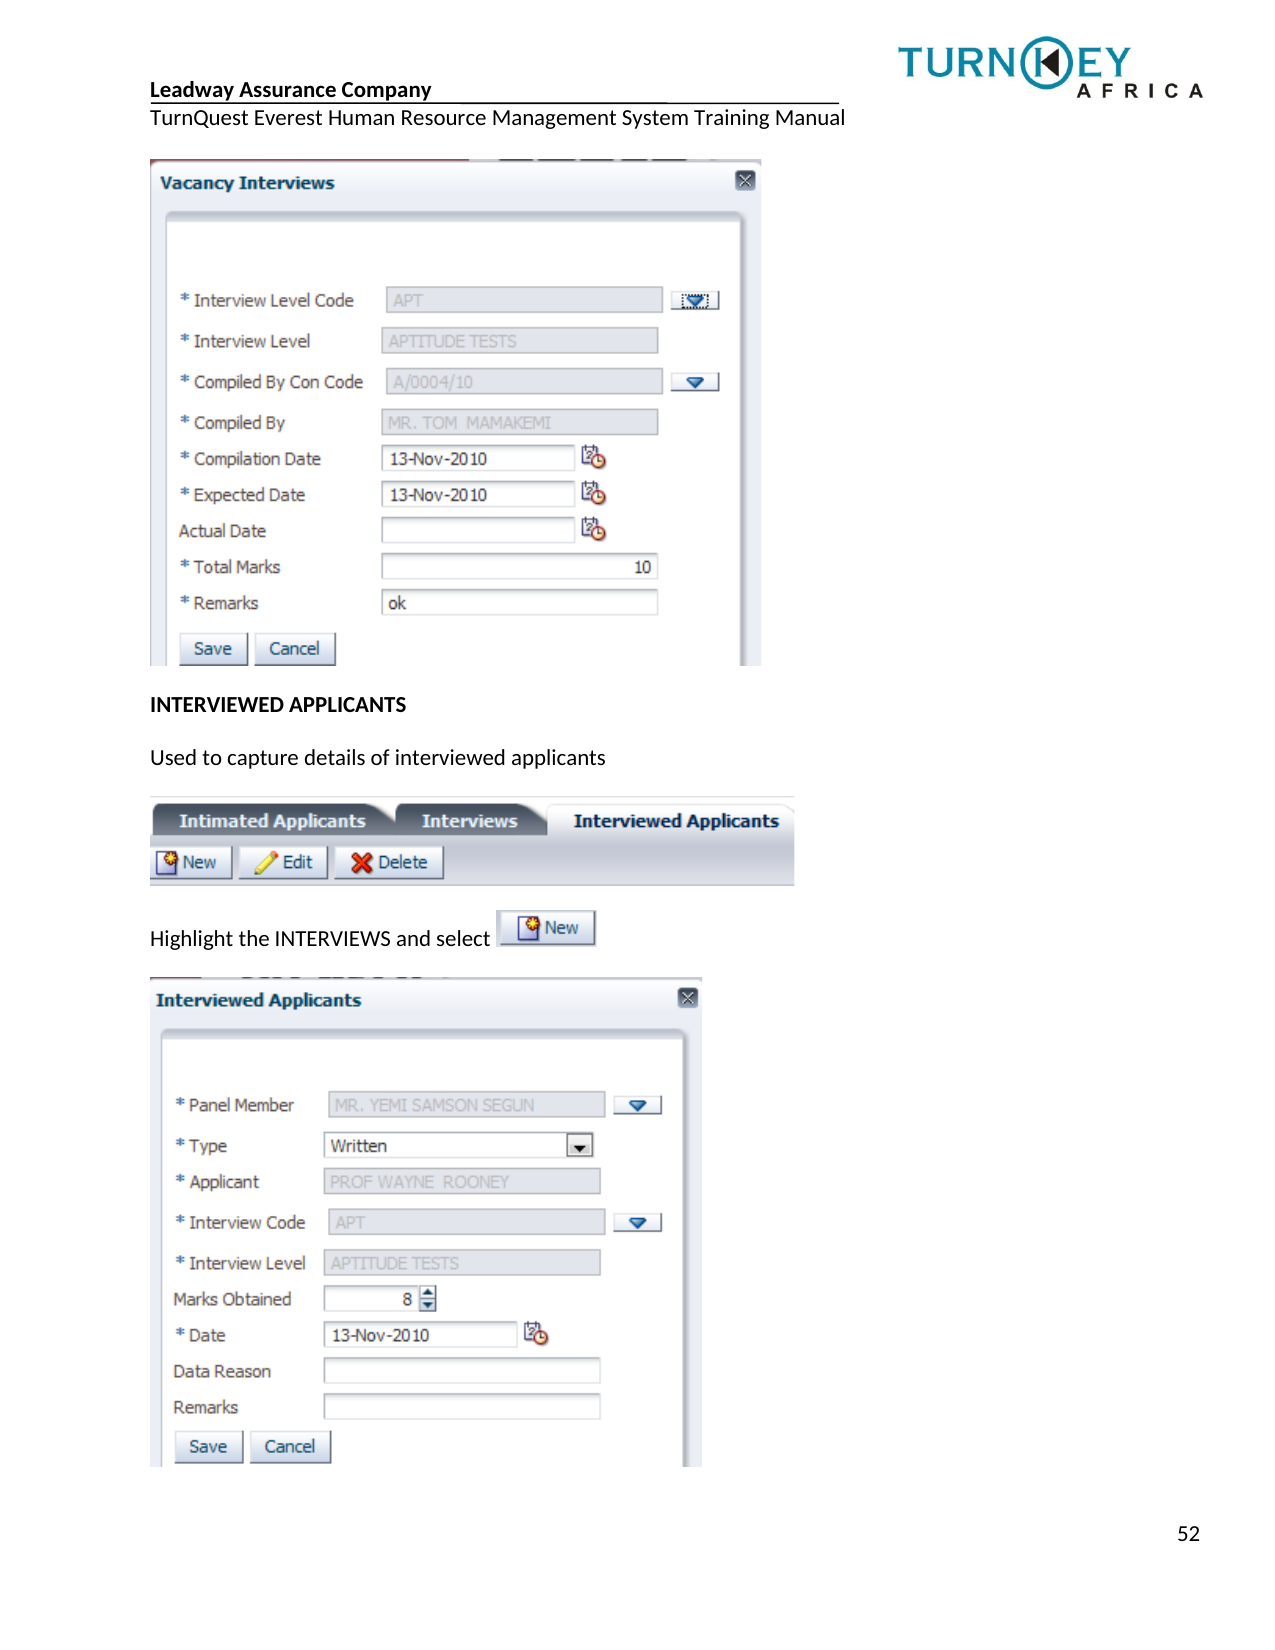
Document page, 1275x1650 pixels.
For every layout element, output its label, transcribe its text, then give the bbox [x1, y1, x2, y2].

picture [150, 159, 762, 666]
picture [898, 36, 1203, 98]
text INTERVIEWED APPLICANTS [150, 690, 1200, 718]
text Used to capture details of interviewed applicants [150, 743, 1200, 771]
text Highlight the INTERVIEWS and select [150, 910, 1200, 952]
picture [150, 796, 795, 886]
picture [496, 910, 597, 947]
picture [150, 977, 703, 1467]
